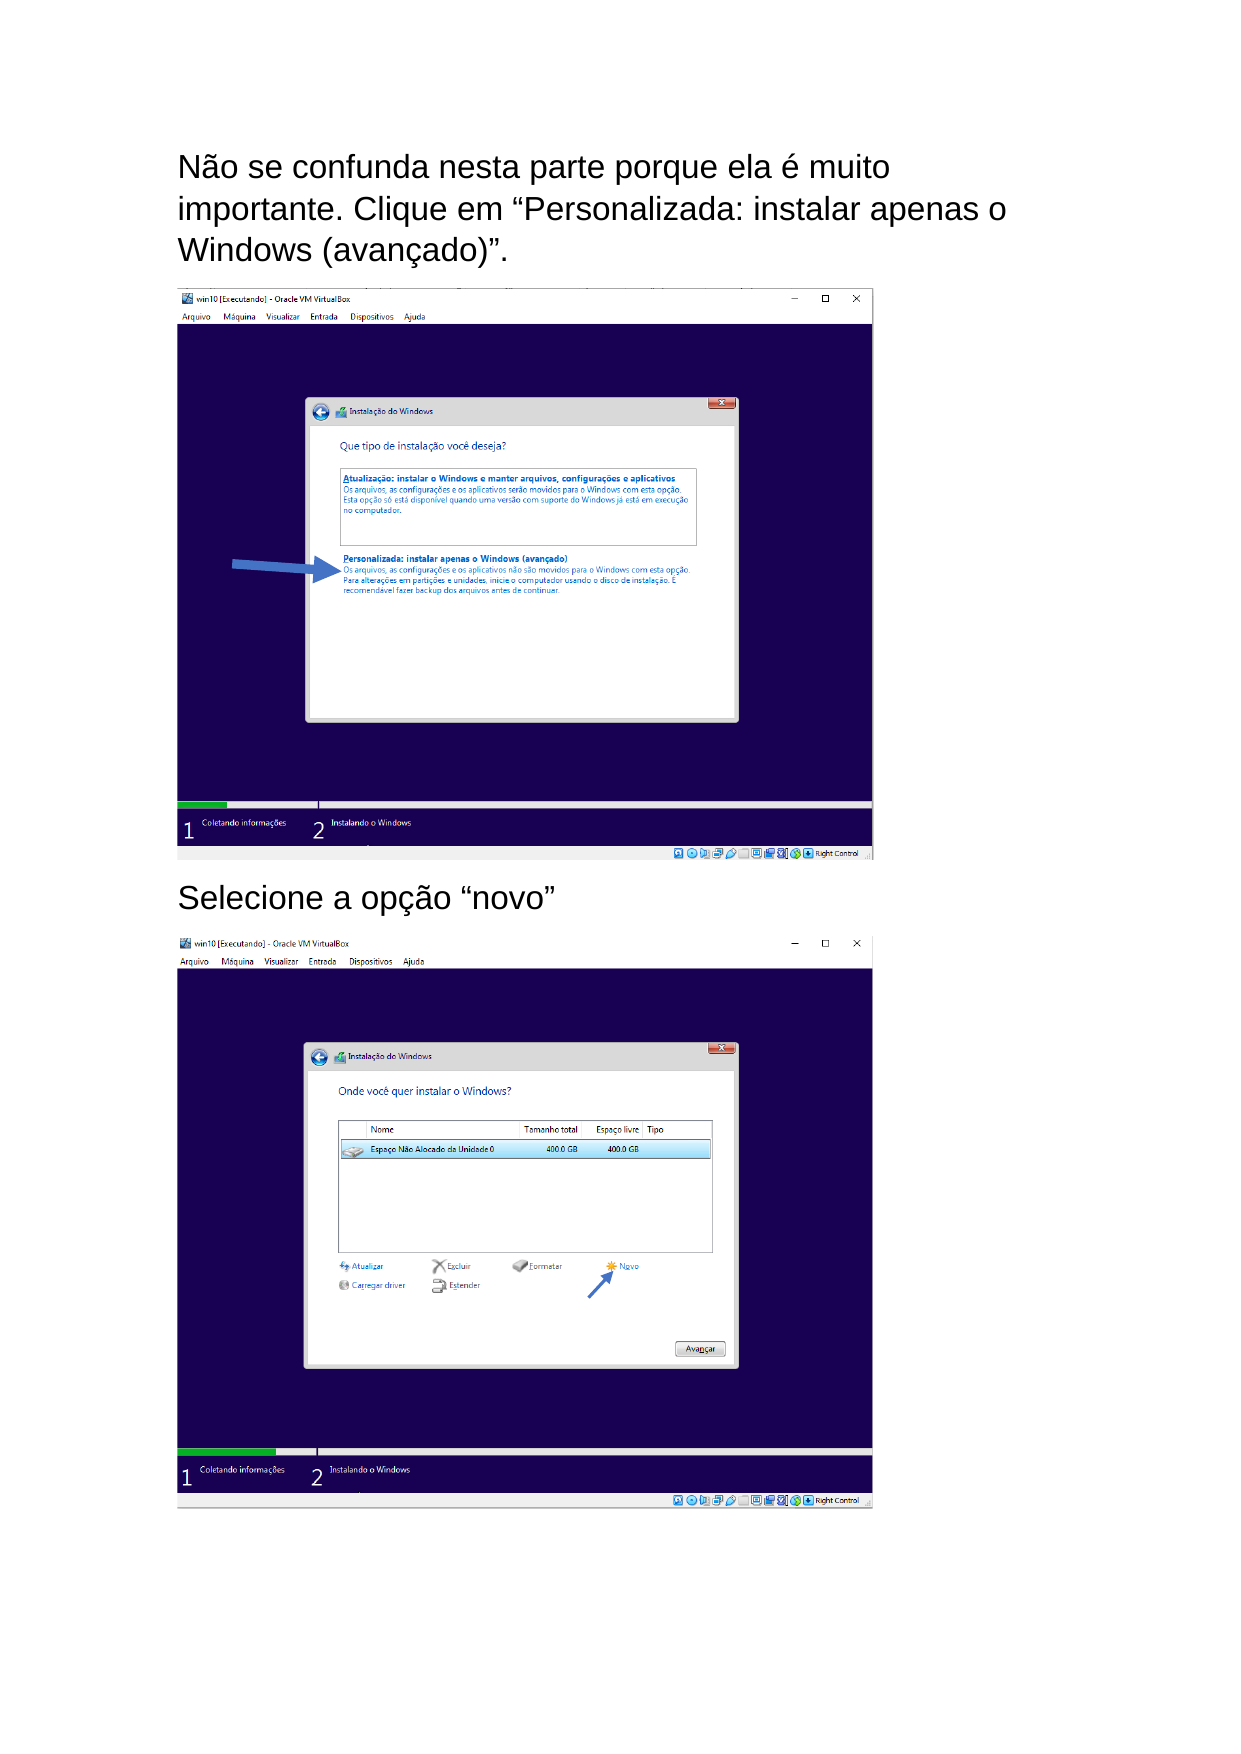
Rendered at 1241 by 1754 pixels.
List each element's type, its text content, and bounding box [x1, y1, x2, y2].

text Selecione a opção “novo” [177, 878, 1063, 917]
picture [177, 936, 873, 1509]
text Não se confunda nesta parte porque ela é muito importante. Clique em “Personalizada: instalar apenas o Windows (avançado)”. [177, 148, 1063, 269]
picture [177, 288, 874, 860]
